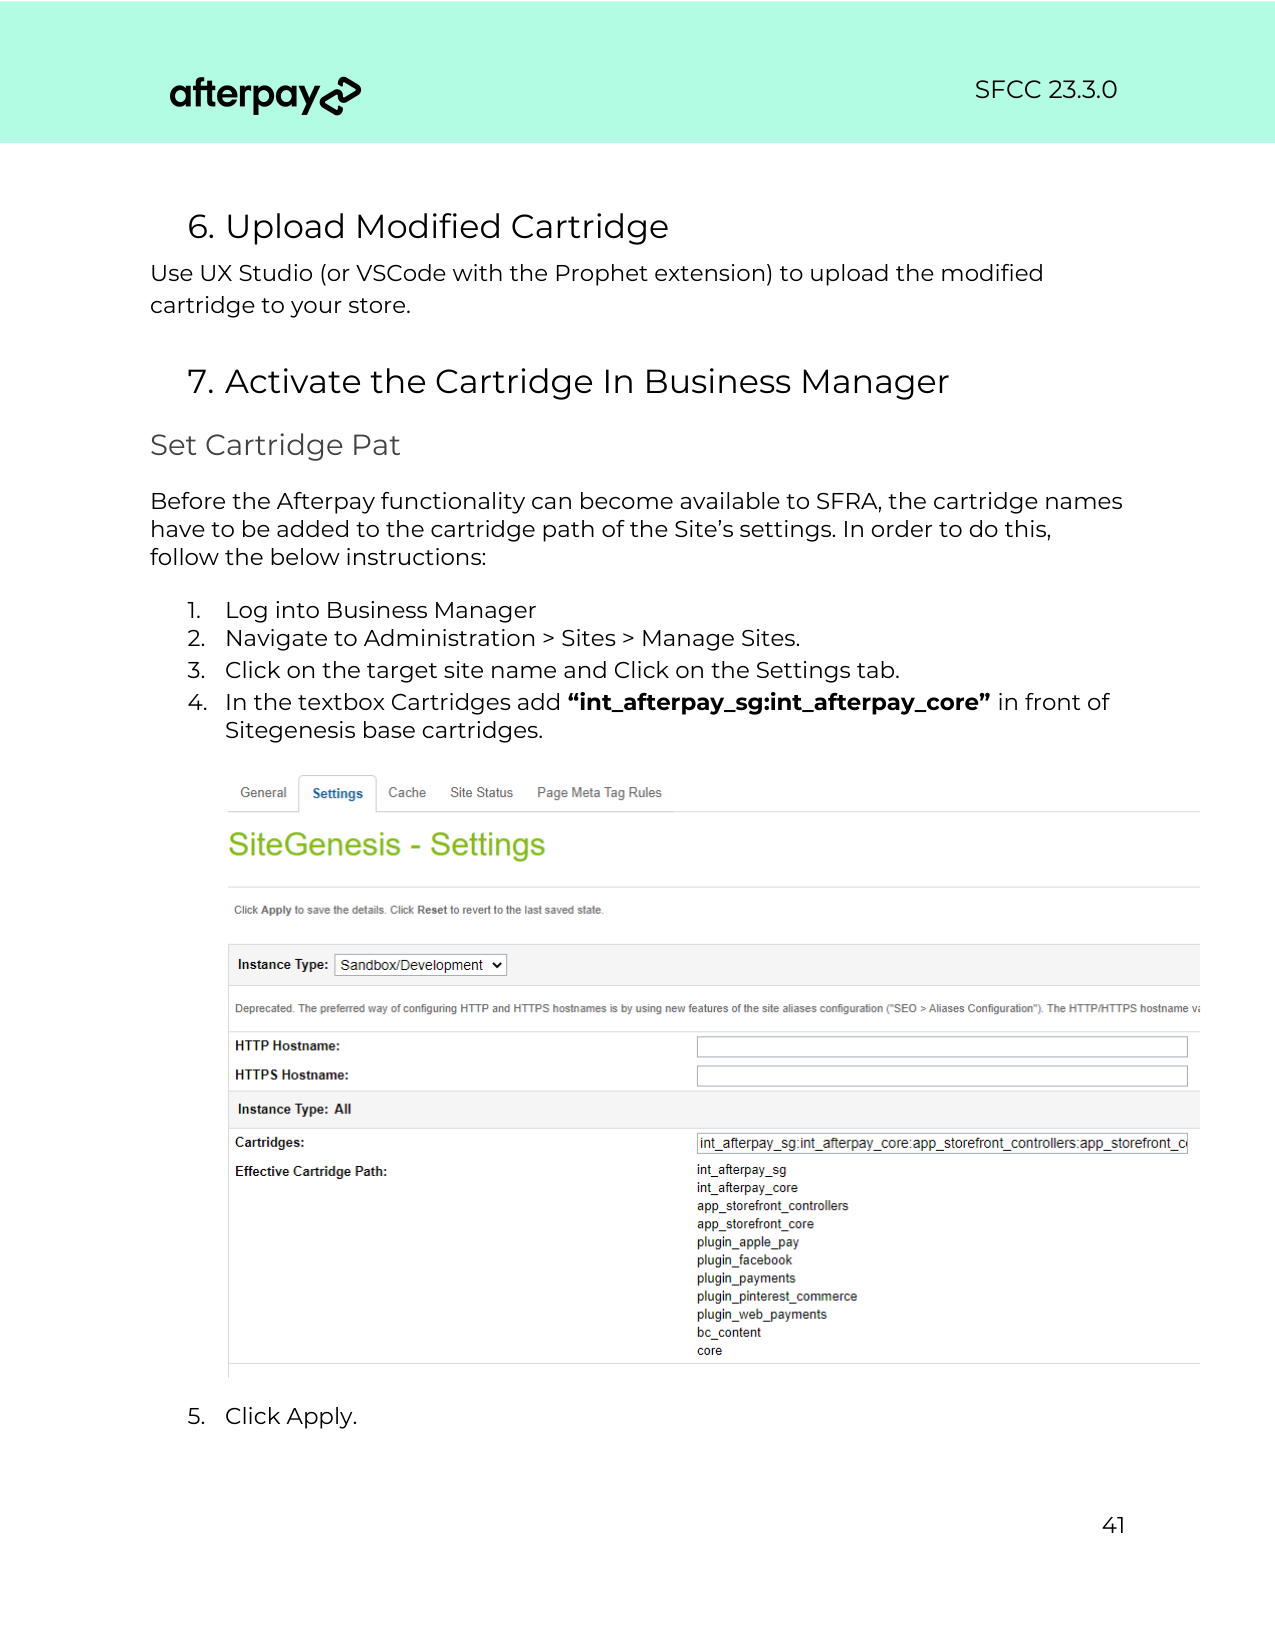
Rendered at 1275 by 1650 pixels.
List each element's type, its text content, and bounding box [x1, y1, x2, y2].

list Click Apply. [187, 1402, 1125, 1430]
list In the textbox Cartridges add “int_afterpay_sg:int_afterpay_core” in front of Sitegenesis base cartridges. [187, 688, 1125, 744]
picture [225, 768, 1200, 1378]
list Click on the target site name and Click on the Settings tab. [187, 656, 1125, 684]
subtitle Activate the Cartridge In Business Manager [187, 361, 1125, 402]
text Use UX Studio (or VSCode with the Prophet extension) to upload the modified cartridge to your store. [150, 259, 1125, 319]
subtitle Set Cartridge Pat [150, 427, 1125, 462]
list Log into Business Manager [187, 596, 1125, 624]
text Before the Afterpay functionality can become available to SFRA, the cartridge names have to be added to the cartridge path of the Site’s settings. In order to do this, follow the below instructions: [150, 487, 1125, 571]
list Navigate to Administration > Sites > Manage Sites. [187, 624, 1125, 652]
subtitle Upload Modified Cartridge [187, 206, 1125, 247]
picture [134, 48, 397, 144]
